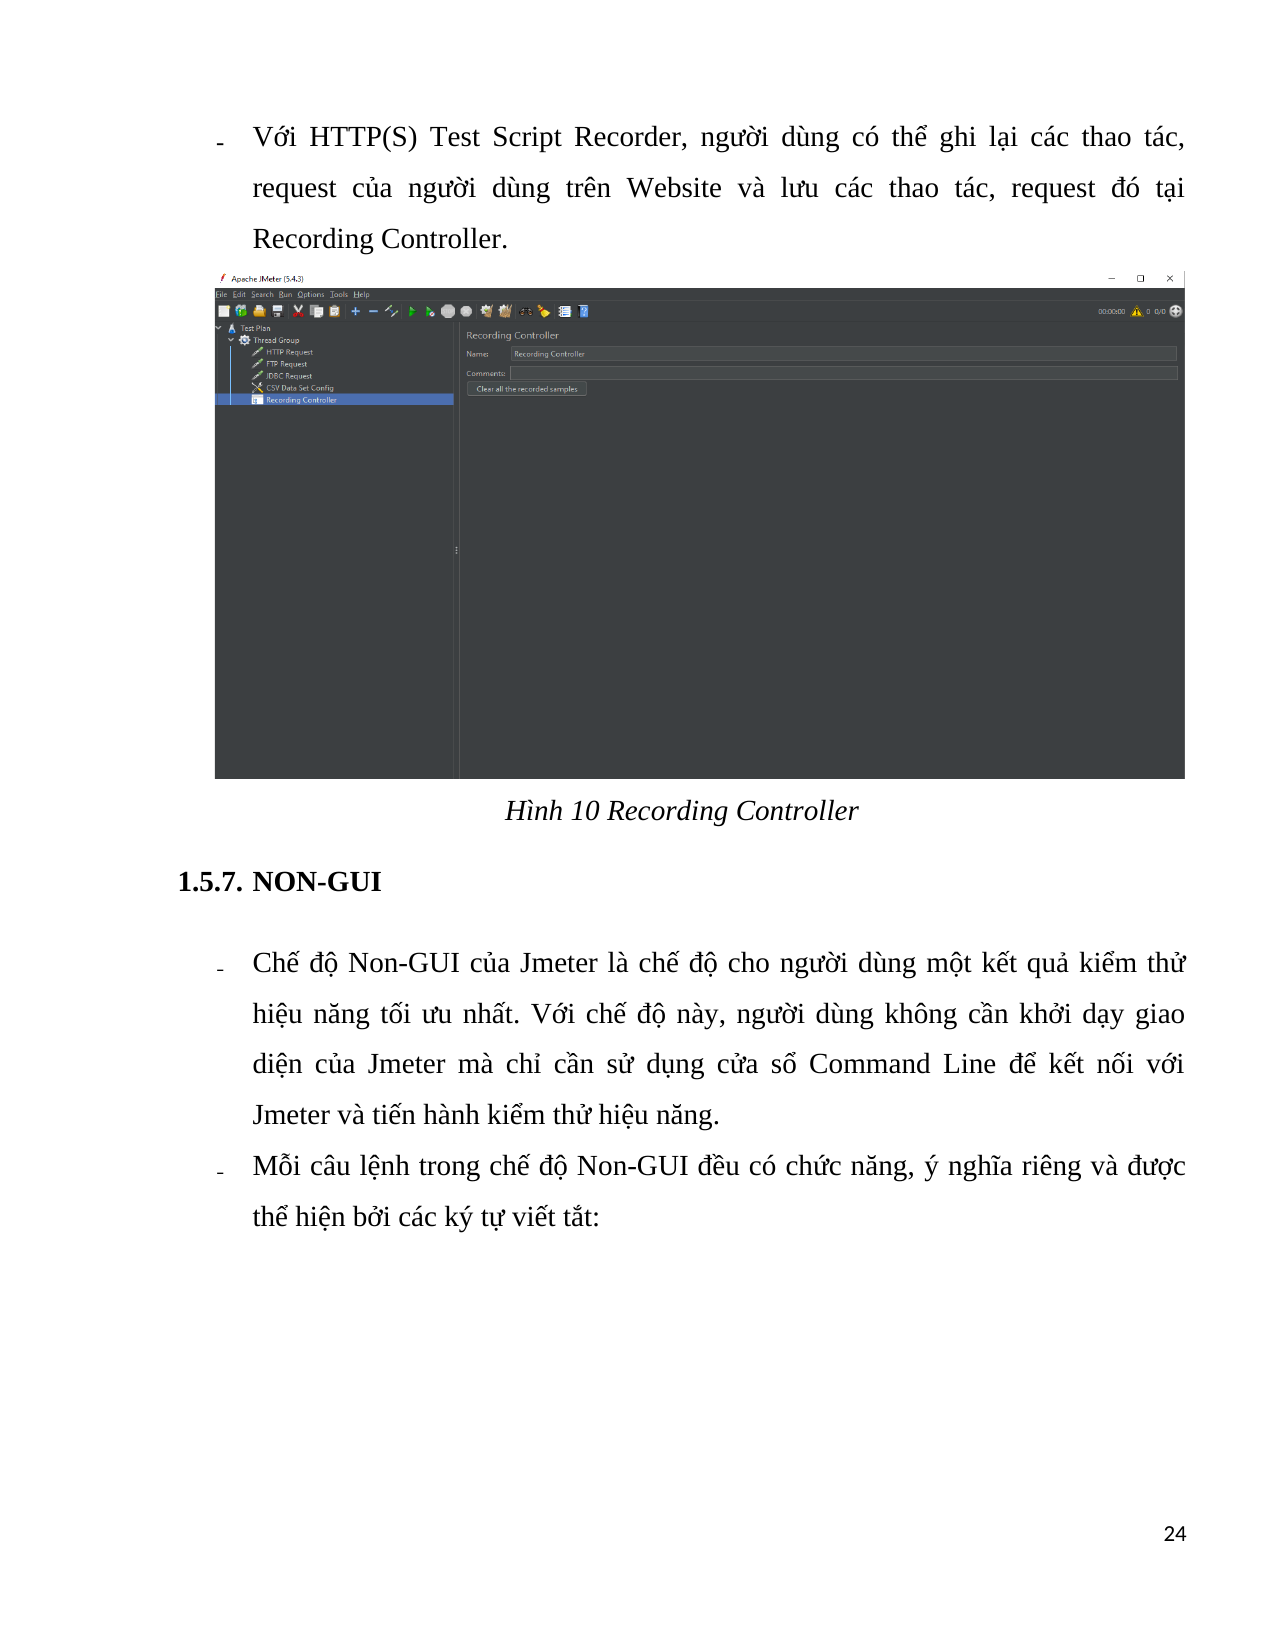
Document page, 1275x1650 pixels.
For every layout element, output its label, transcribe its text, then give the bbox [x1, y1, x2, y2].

list Mỗi câu lệnh trong chế độ Non-GUI đều có chức năng, ý nghĩa riêng và được thể hiện bởi các ký tự viết tắt: [215, 1176, 1186, 1262]
subtitle NON-GUI [177, 864, 1186, 898]
list Với HTTP(S) Test Script Recorder, người dùng có thể ghi lại các thao tác, request của người dùng trên Website và lưu các thao tác, request đó tại Recording Controller. [215, 118, 1186, 254]
list Chế độ Non-GUI của Jmeter là chế độ cho người dùng một kết quả kiểm thử hiệu năng tối ưu nhất. Với chế độ này, người dùng không cần khởi dạy giao diện của Jmeter mà chỉ cần sử dụng cửa sổ Command Line để kết nối với Jmeter và tiến hành kiểm thử hiệu năng. [215, 944, 1186, 1130]
text Hình 10 Recording Controller [177, 793, 1186, 827]
picture [214, 271, 1185, 779]
